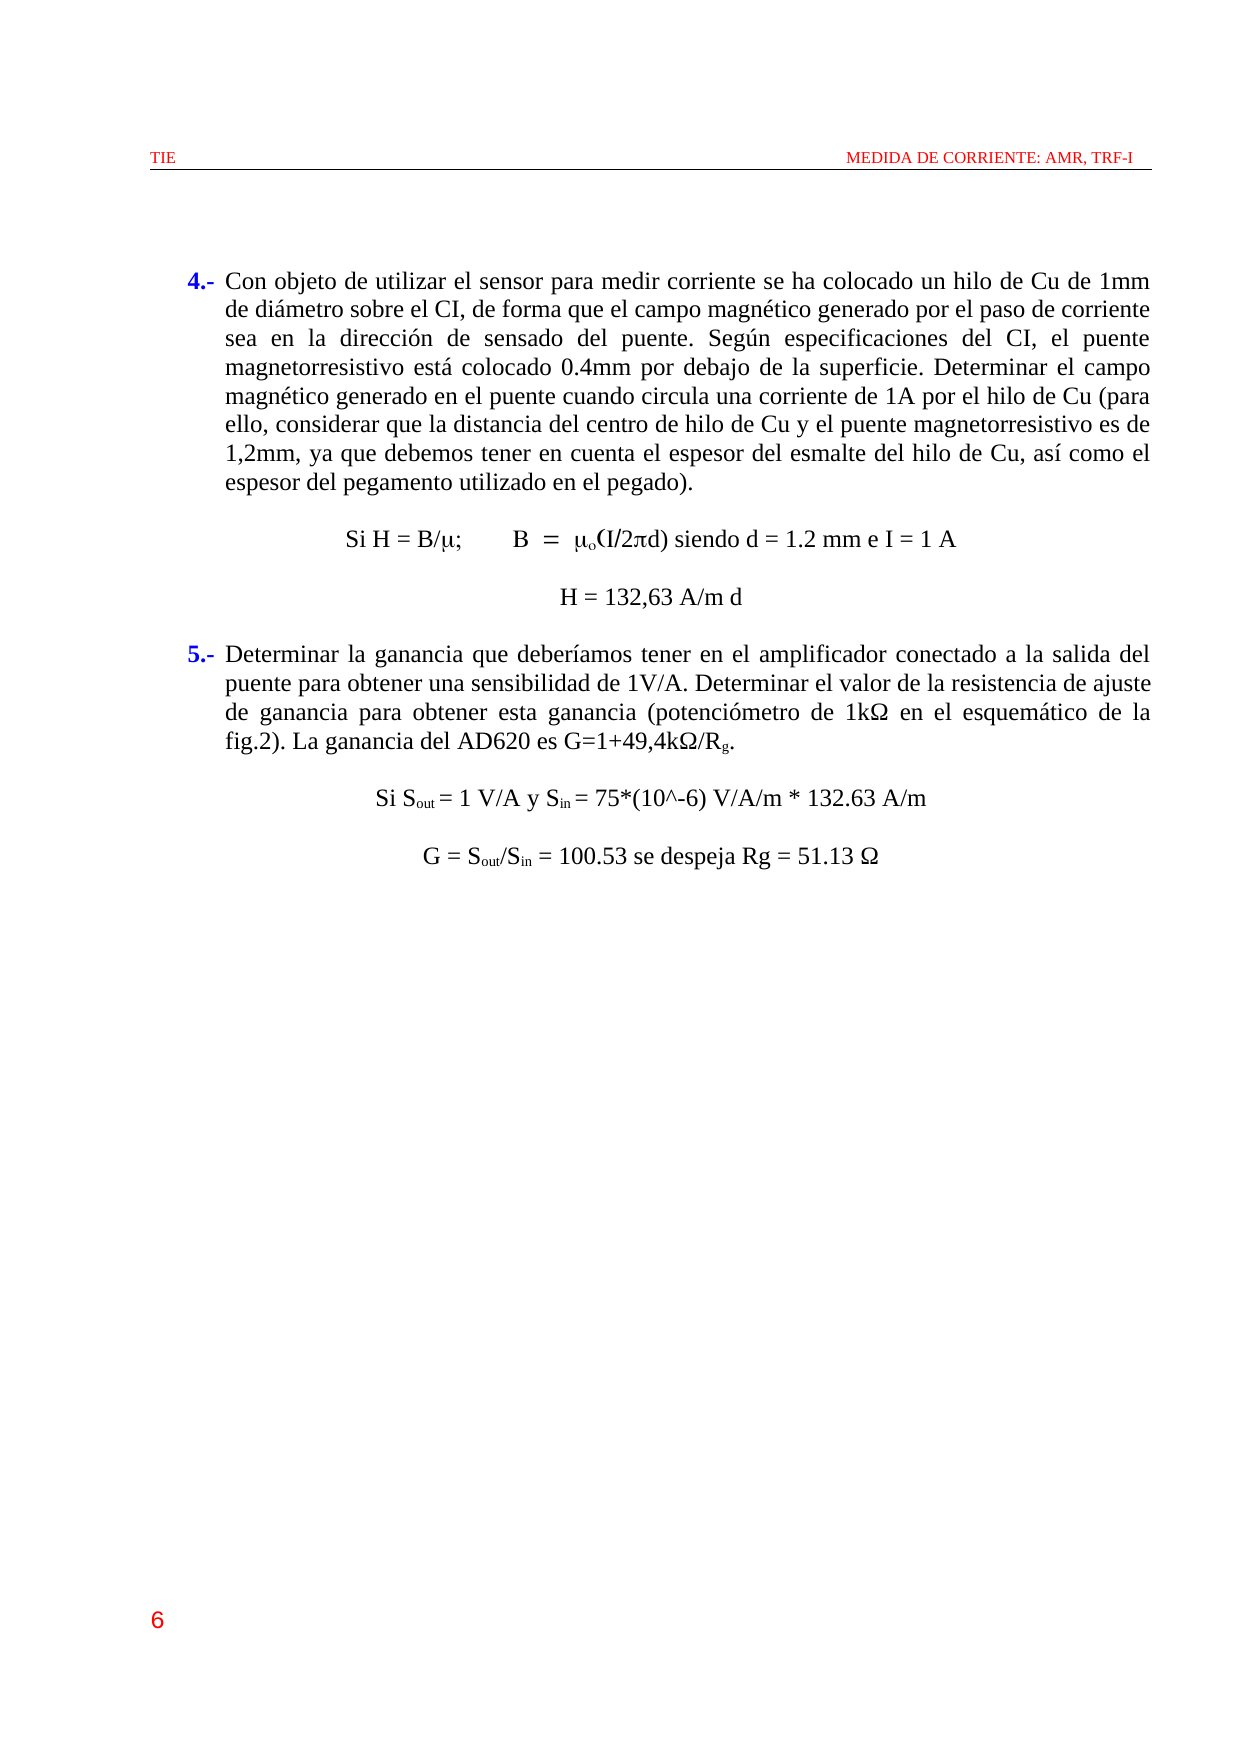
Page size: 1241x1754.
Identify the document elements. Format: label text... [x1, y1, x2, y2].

text H = 132,63 A/m d [150, 582, 1152, 611]
text G = Sout/Sin = 100.53 se despeja Rg = 51.13 Ω [150, 841, 1152, 869]
text Si Sout = 1 V/A y Sin = 75*(10^-6) V/A/m * 132.63 A/m [150, 783, 1152, 812]
text Si H = B/; B = o(I/2pd) siendo d = 1.2 mm e I = 1 A [150, 524, 1152, 553]
list Determinar la ganancia que deberíamos tener en el amplificador conectado a la salida del puente para obtener una sensibilidad de 1V/A. Determinar el valor de la resistencia de ajuste de ganancia para obtener esta ganancia (potenciómetro de 1kΩ en el esquemático de la fig.2). La ganancia del AD620 es G=1+49,4kΩ/Rg. [187, 639, 1152, 754]
list Con objeto de utilizar el sensor para medir corriente se ha colocado un hilo de Cu de 1mm de diámetro sobre el CI, de forma que el campo magnético generado por el paso de corriente sea en la dirección de sensado del puente. Según especificaciones del CI, el puente magnetorresistivo está colocado 0.4mm por debajo de la superficie. Determinar el campo magnético generado en el puente cuando circula una corriente de 1A por el hilo de Cu (para ello, considerar que la distancia del centro de hilo de Cu y el puente magnetorresistivo es de 1,2mm, ya que debemos tener en cuenta el espesor del esmalte del hilo de Cu, así como el espesor del pegamento utilizado en el pegado). [187, 266, 1152, 496]
